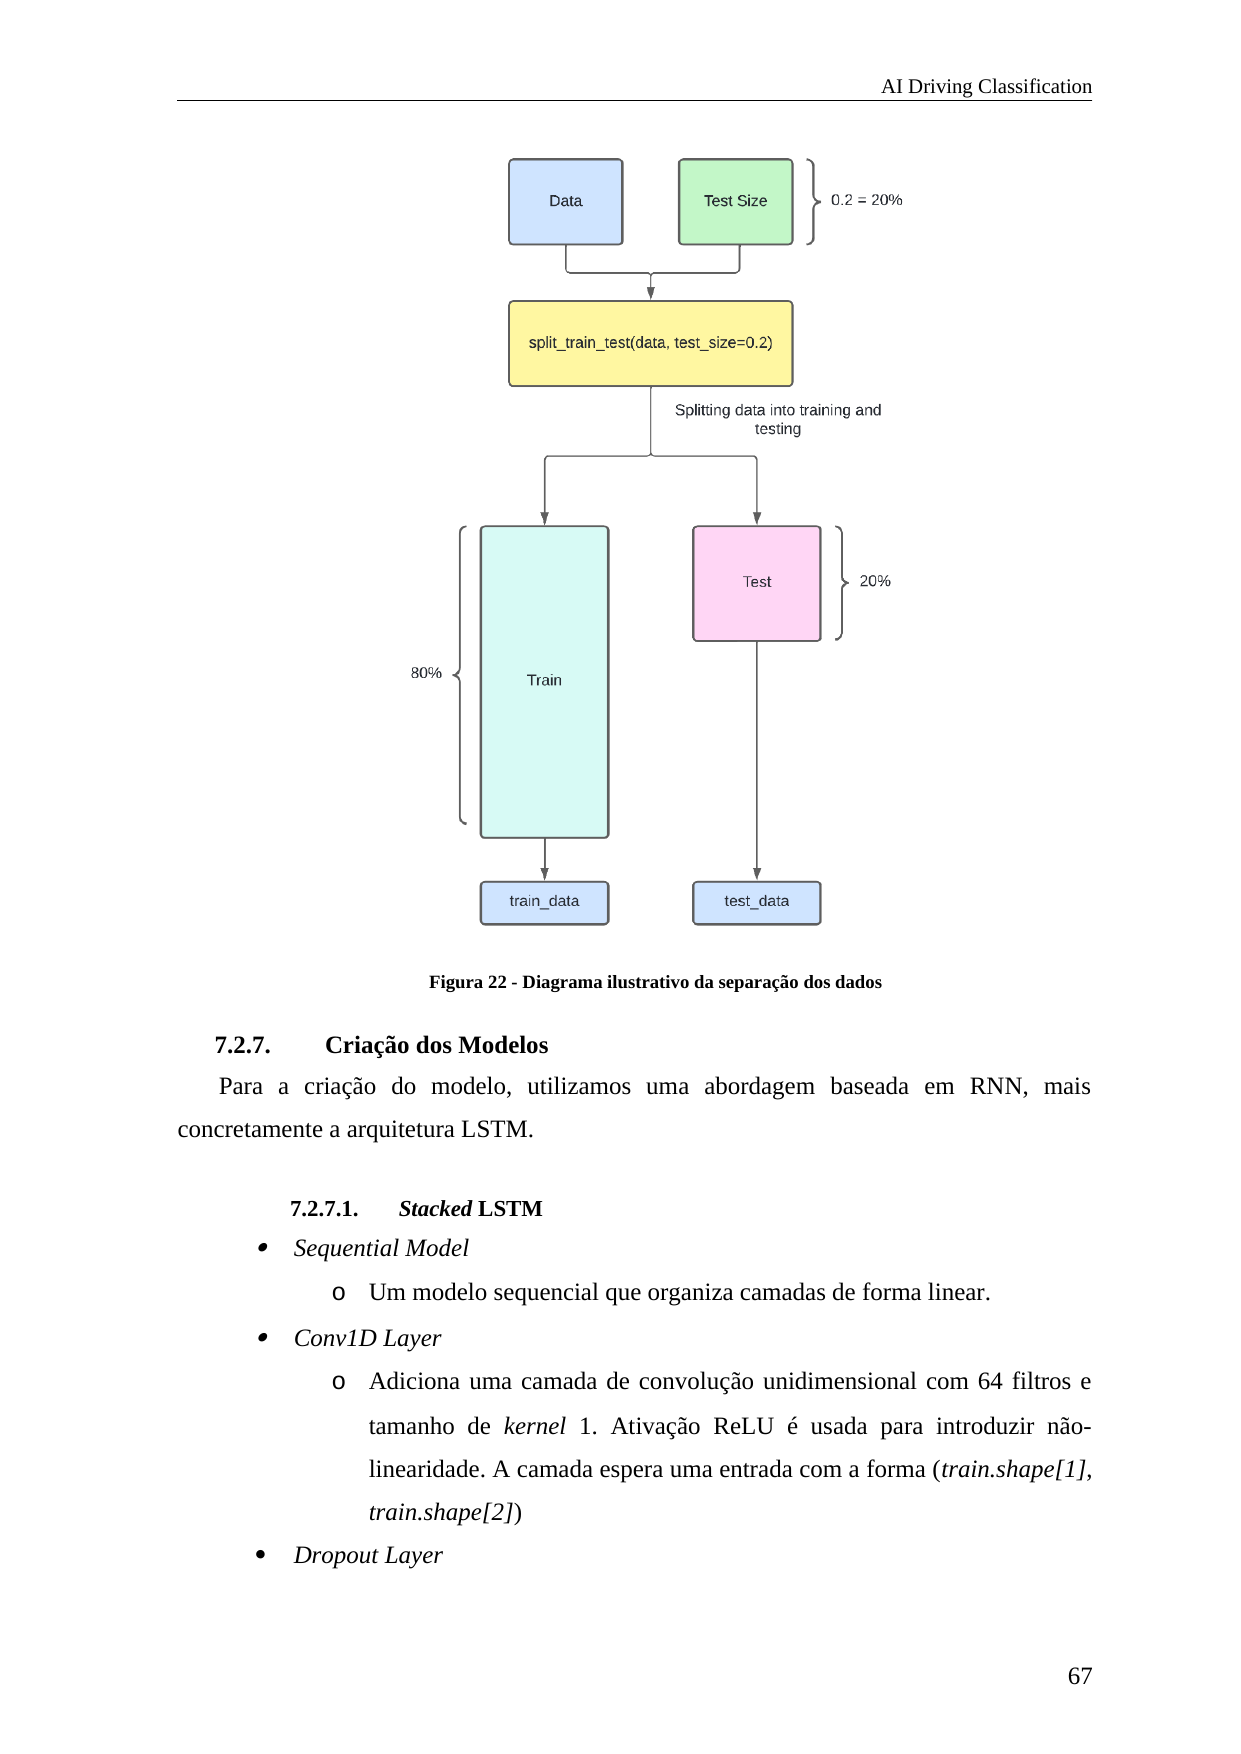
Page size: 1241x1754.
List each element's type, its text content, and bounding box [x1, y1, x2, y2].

list Sequential Model [256, 1233, 1092, 1262]
list Adiciona uma camada de convolução unidimensional com 64 filtros e tamanho de kernel 1. Ativação ReLU é usada para introduzir não-linearidade. A camada espera uma entrada com a forma (train.shape[1], train.shape[2]) [331, 1366, 1092, 1526]
list Um modelo sequencial que organiza camadas de forma linear. [331, 1277, 1092, 1307]
text Para a criação do modelo, utilizamos uma abordagem baseada em RNN, mais concretamente a arquitetura LSTM. [177, 1071, 1092, 1143]
list Dropout Layer [256, 1541, 1092, 1569]
text Figura 22 - Diagrama ilustrativo da separação dos dados [177, 971, 1092, 992]
subtitle Criação dos Modelos [214, 1030, 1092, 1058]
subtitle Stacked LSTM [290, 1195, 1092, 1221]
picture [402, 147, 909, 936]
list Conv1D Layer [256, 1323, 1092, 1352]
